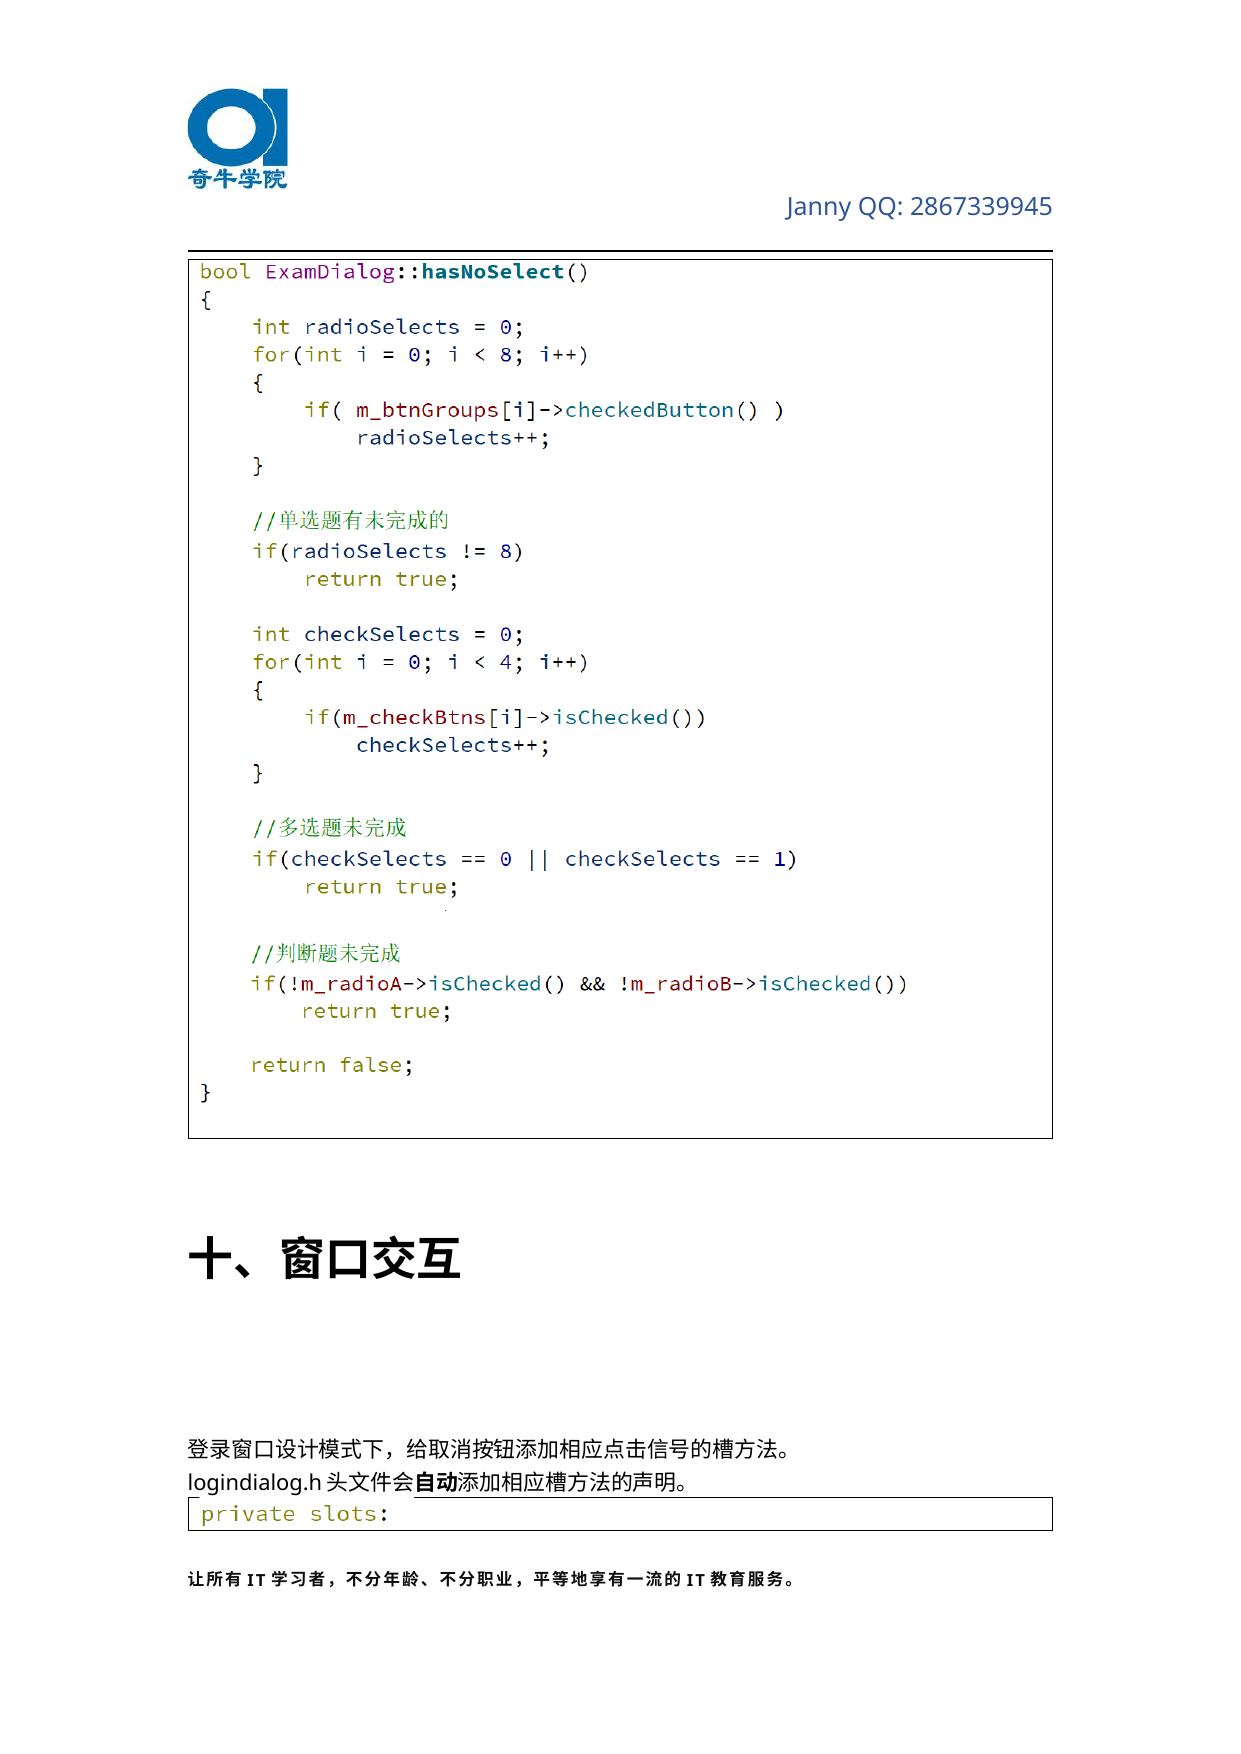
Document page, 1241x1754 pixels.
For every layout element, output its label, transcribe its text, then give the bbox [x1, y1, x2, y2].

subtitle 十、窗口交互 [187, 1206, 1053, 1304]
table_header … … [189, 1498, 1052, 1530]
picture [199, 1497, 415, 1529]
picture [187, 88, 288, 189]
picture [199, 260, 825, 900]
table_header [189, 260, 1052, 1137]
picture [199, 910, 910, 1106]
text 登录窗口设计模式下，给取消按钮添加相应点击信号的槽方法。 [187, 1432, 1053, 1464]
text logindialog.h头文件会自动添加相应槽方法的声明。 [187, 1464, 1053, 1497]
